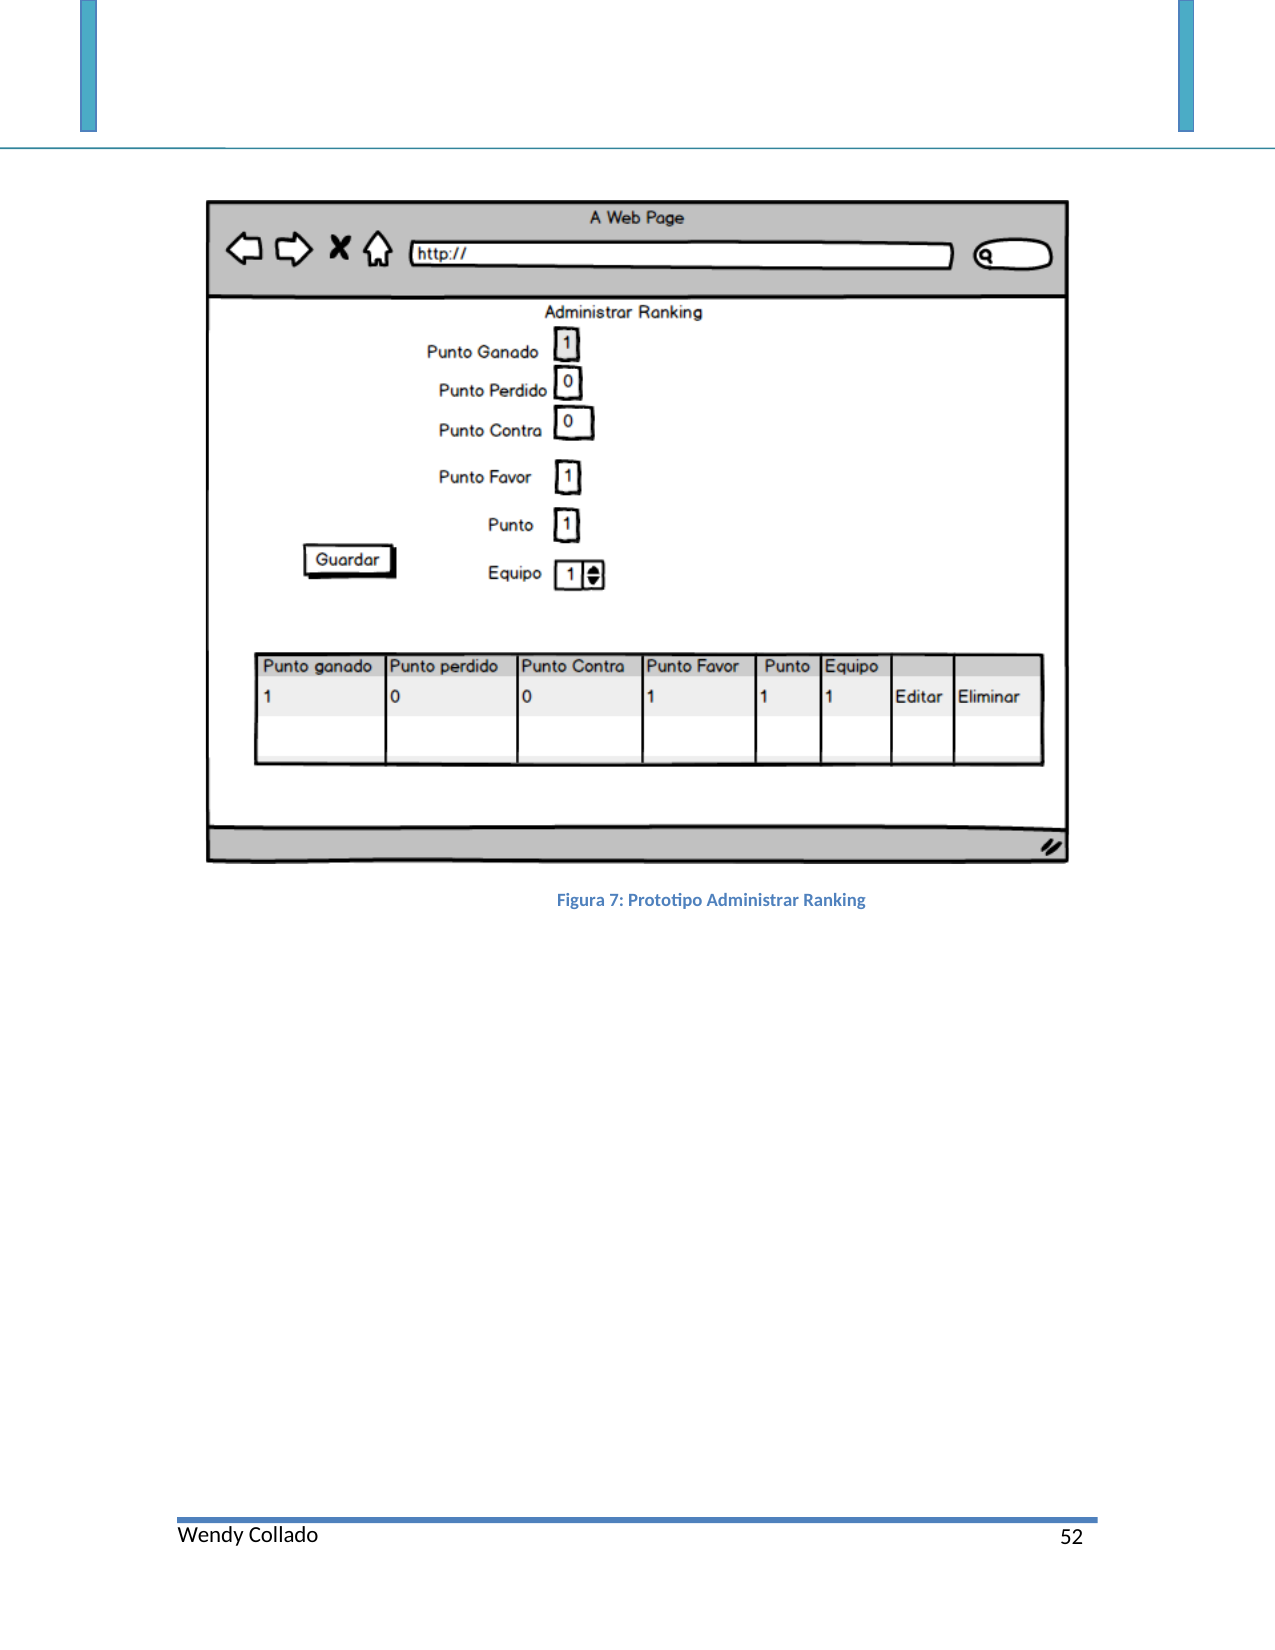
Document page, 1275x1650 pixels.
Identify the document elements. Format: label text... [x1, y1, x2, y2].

picture [205, 200, 1070, 864]
